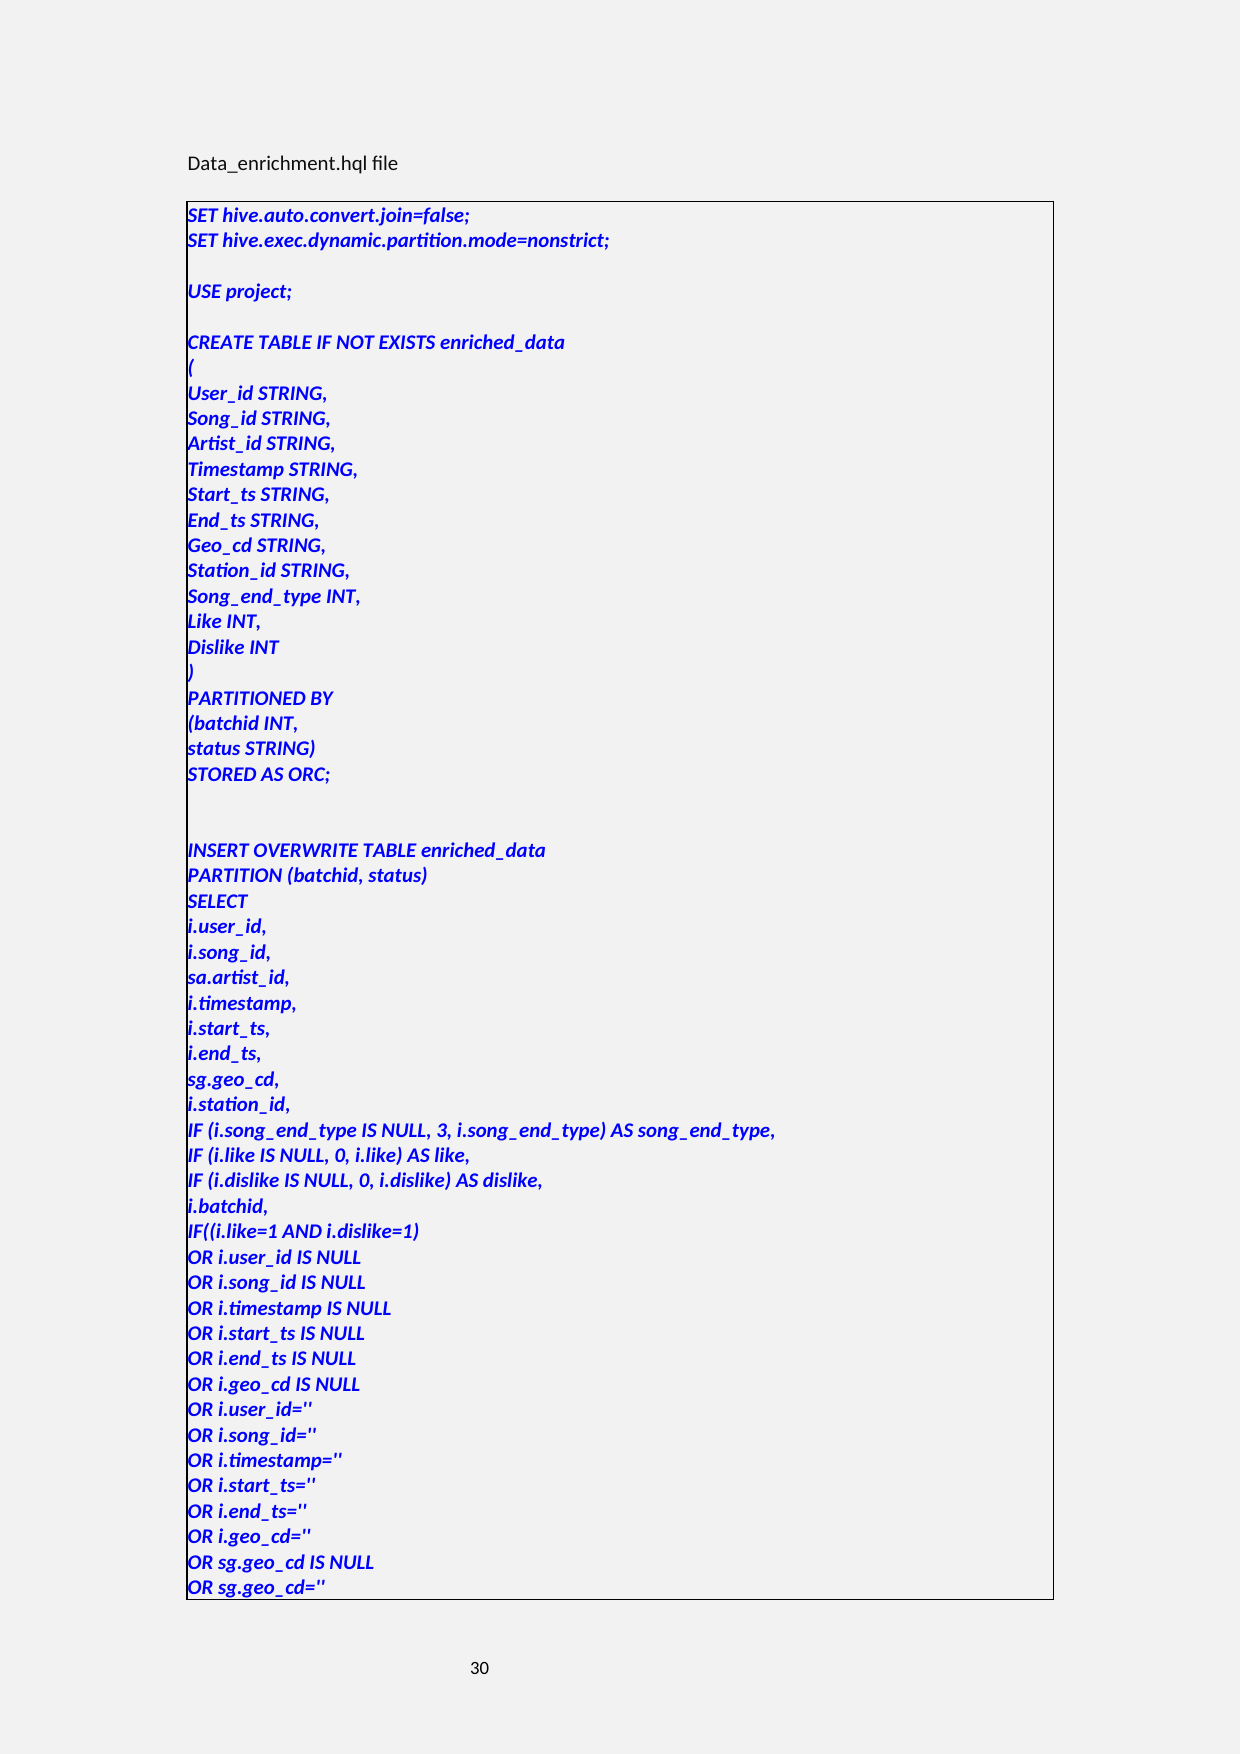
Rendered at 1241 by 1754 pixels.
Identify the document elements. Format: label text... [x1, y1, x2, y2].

text Artist_id STRING, [188, 431, 1053, 456]
text i.start_ts, [188, 1015, 1053, 1041]
text OR i.user_id='' [188, 1396, 1053, 1422]
text OR i.start_ts='' [188, 1473, 1053, 1498]
text OR sg.geo_cd='' [188, 1574, 1053, 1599]
text CREATE TABLE IF NOT EXISTS enriched_data [188, 329, 1053, 354]
text Timestamp STRING, [188, 456, 1053, 481]
text i.station_id, [188, 1091, 1053, 1117]
text i.timestamp, [188, 990, 1053, 1015]
text OR i.timestamp IS NULL [188, 1295, 1053, 1320]
text INSERT OVERWRITE TABLE enriched_data [188, 837, 1053, 863]
text sa.artist_id, [188, 964, 1053, 990]
text i.song_id, [188, 939, 1053, 964]
text USE project; [188, 278, 1053, 303]
text Dislike INT [188, 634, 1053, 659]
text ) [188, 659, 1053, 685]
text (batchid INT, [188, 710, 1053, 736]
text Song_end_type INT, [188, 583, 1053, 608]
text OR sg.geo_cd IS NULL [188, 1549, 1053, 1574]
text status STRING) [188, 736, 1053, 761]
text End_ts STRING, [188, 507, 1053, 532]
text SET hive.auto.convert.join=false; [188, 202, 1053, 227]
text OR i.geo_cd IS NULL [188, 1371, 1053, 1396]
text OR i.timestamp='' [188, 1447, 1053, 1473]
text STORED AS ORC; [188, 761, 1053, 786]
text Data_enrichment.hql file [187, 150, 1053, 175]
text i.user_id, [188, 913, 1053, 939]
text Song_id STRING, [188, 405, 1053, 431]
text IF((i.like=1 AND i.dislike=1) [188, 1218, 1053, 1244]
text OR i.song_id IS NULL [188, 1269, 1053, 1295]
text PARTITION (batchid, status) [188, 863, 1053, 888]
text PARTITIONED BY [188, 685, 1053, 710]
text sg.geo_cd, [188, 1066, 1053, 1091]
text User_id STRING, [188, 380, 1053, 405]
text ( [188, 354, 1053, 380]
text Geo_cd STRING, [188, 532, 1053, 558]
text SELECT [188, 888, 1053, 913]
text OR i.geo_cd='' [188, 1523, 1053, 1549]
text IF (i.song_end_type IS NULL, 3, i.song_end_type) AS song_end_type, [188, 1117, 1053, 1142]
text Start_ts STRING, [188, 481, 1053, 507]
text i.end_ts, [188, 1041, 1053, 1066]
text Like INT, [188, 608, 1053, 634]
text OR i.user_id IS NULL [188, 1244, 1053, 1269]
text i.batchid, [188, 1193, 1053, 1218]
text OR i.start_ts IS NULL [188, 1320, 1053, 1346]
text SET hive.exec.dynamic.partition.mode=nonstrict; [188, 227, 1053, 253]
text OR i.end_ts IS NULL [188, 1346, 1053, 1371]
text OR i.end_ts='' [188, 1498, 1053, 1523]
text OR i.song_id='' [188, 1422, 1053, 1447]
text Station_id STRING, [188, 558, 1053, 583]
text IF (i.like IS NULL, 0, i.like) AS like, [188, 1142, 1053, 1168]
text IF (i.dislike IS NULL, 0, i.dislike) AS dislike, [188, 1168, 1053, 1193]
